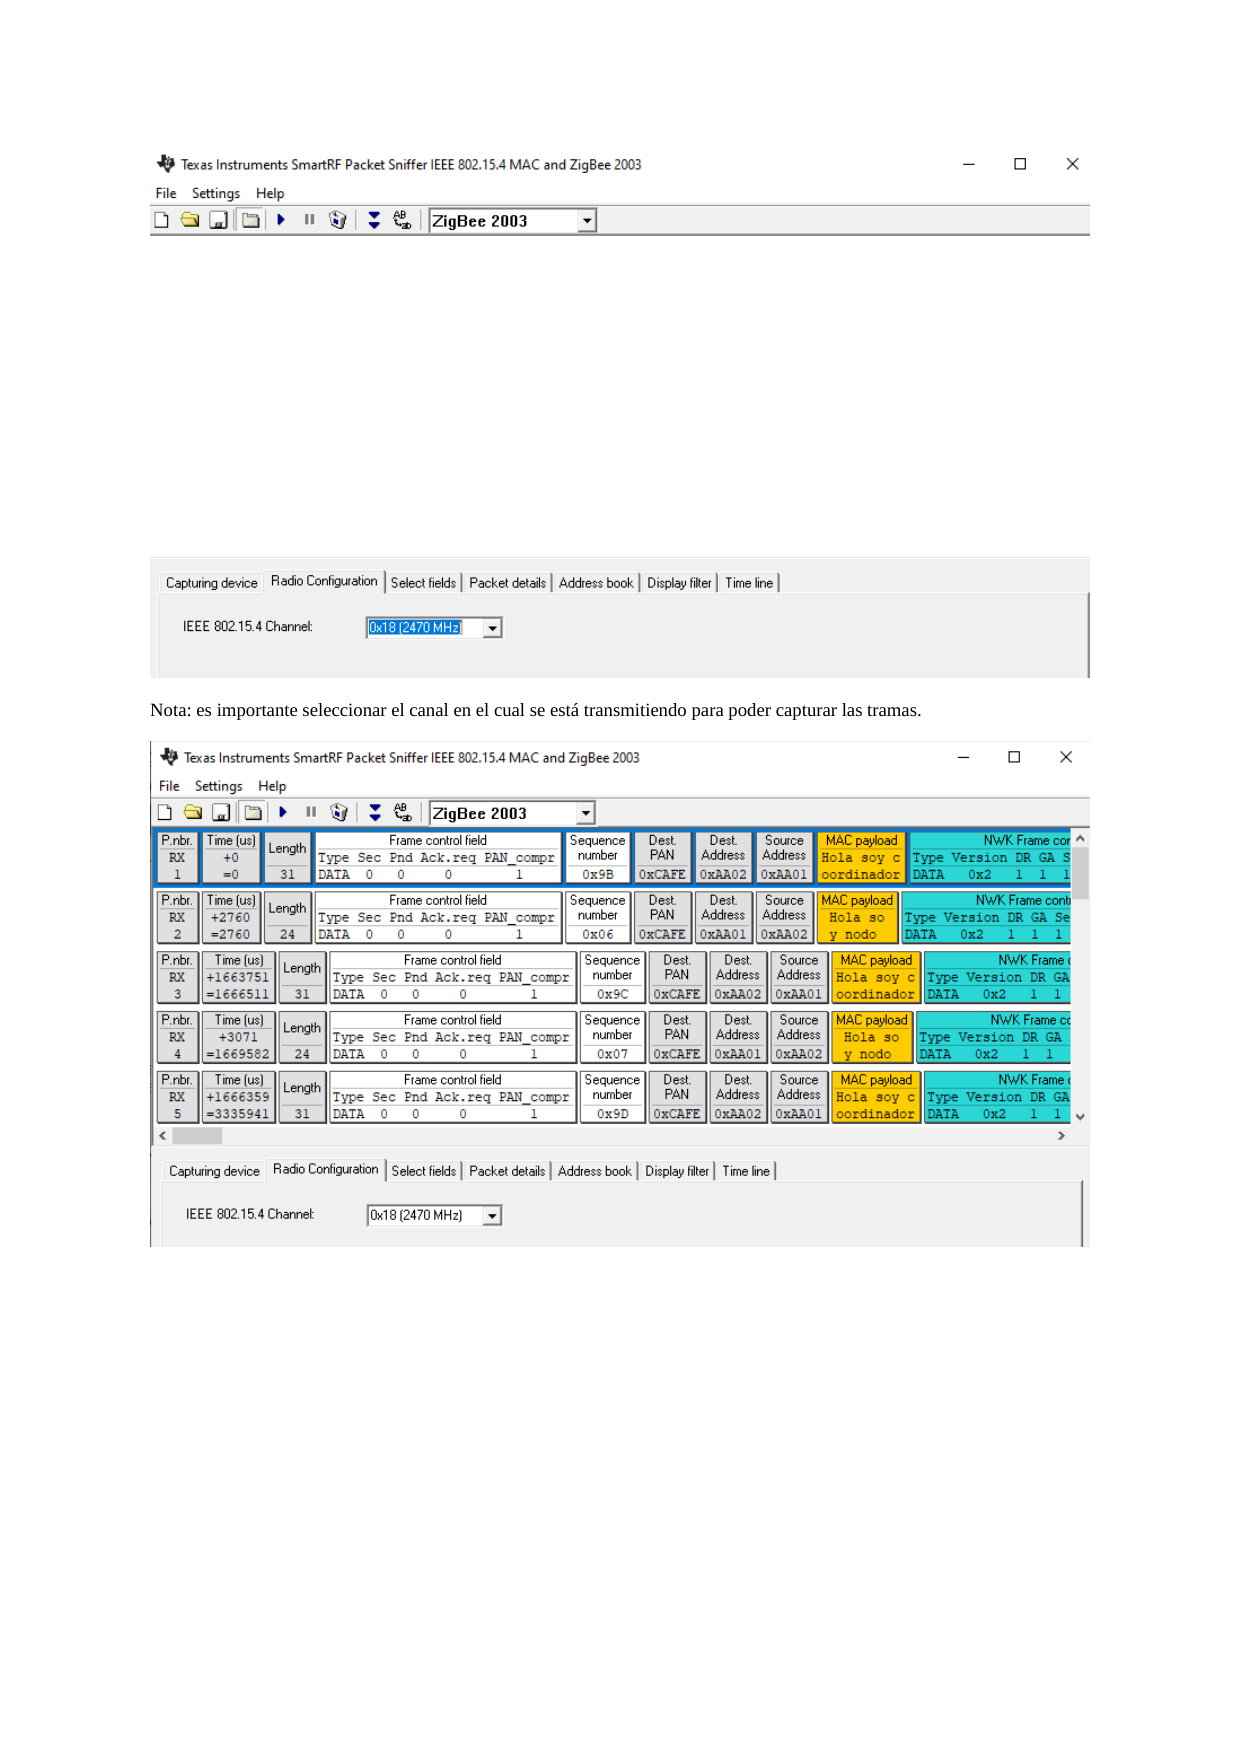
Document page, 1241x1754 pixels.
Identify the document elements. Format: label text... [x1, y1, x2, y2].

picture [150, 150, 1091, 678]
picture [150, 741, 1091, 1247]
text Nota: es importante seleccionar el canal en el cual se está transmitiendo para poder capturar las tramas. [150, 698, 1090, 720]
